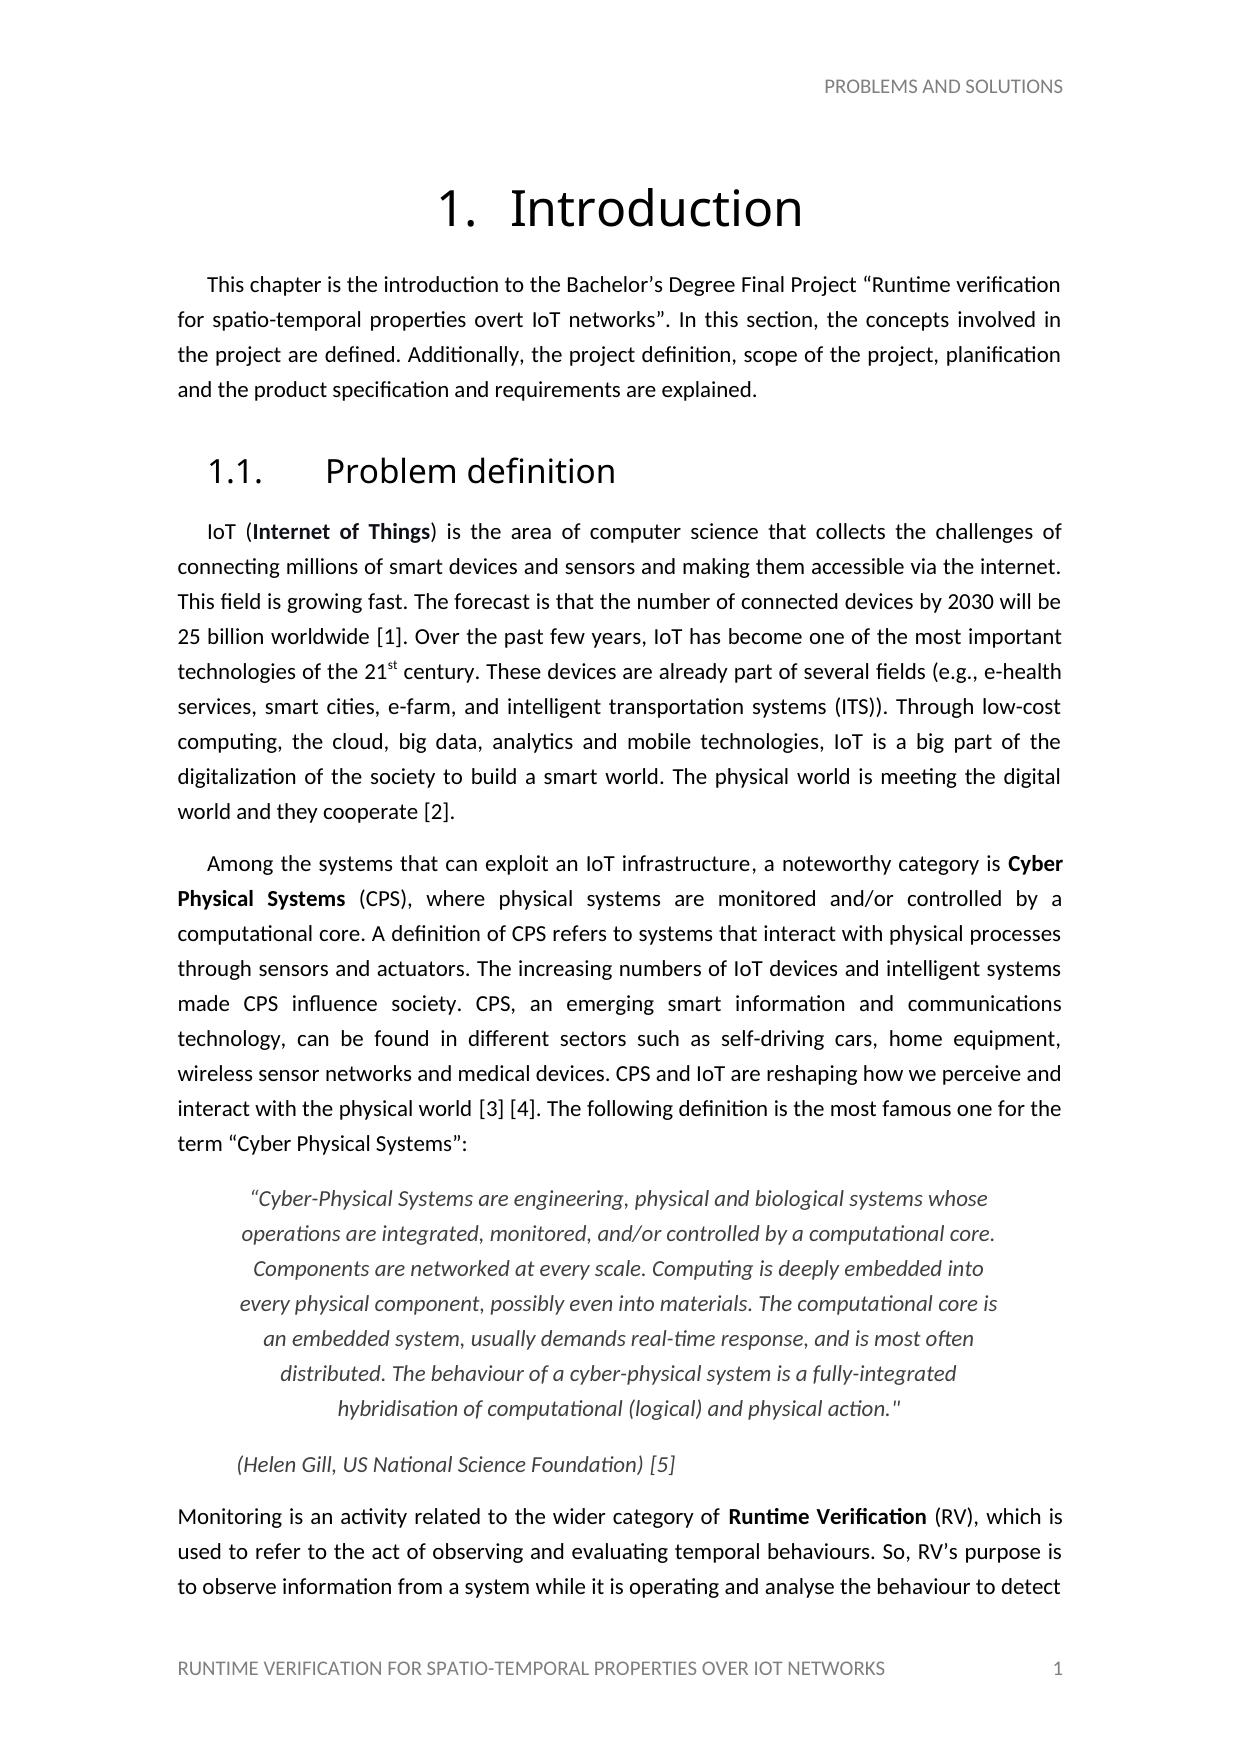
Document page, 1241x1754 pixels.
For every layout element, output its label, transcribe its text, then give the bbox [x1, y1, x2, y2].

text This chapter is the introduction to the Bachelor’s Degree Final Project “Runtime verification for spatio-temporal properties overt IoT networks”. In this section, the concepts involved in the project are defined. Additionally, the project definition, scope of the project, planification and the product specification and requirements are explained. [177, 270, 1063, 403]
text Among the systems that can exploit an IoT infrastructure, a noteworthy category is Cyber Physical Systems (CPS), where physical systems are monitored and/or controlled by a computational core. A definition of CPS refers to systems that interact with physical processes through sensors and actuators. The increasing numbers of IoT devices and intelligent systems made CPS influence society. CPS, an emerging smart information and communications technology, can be found in different sectors such as self-driving cars, home equipment, wireless sensor networks and medical devices. CPS and IoT are reshaping how we perceive and interact with the physical world . The following definition is the most famous one for the term “Cyber Physical Systems”: [177, 849, 1063, 1157]
text IoT (Internet of Things) is the area of computer science that collects the challenges of connecting millions of smart devices and sensors and making them accessible via the internet. This field is growing fast. The forecast is that the number of connected devices by 2030 will be 25 billion worldwide . Over the past few years, IoT has become one of the most important technologies of the 21st century. These devices are already part of several fields (e.g., e-health services, smart cities, e-farm, and intelligent transportation systems (ITS)). Through low-cost computing, the cloud, big data, analytics and mobile technologies, IoT is a big part of the digitalization of the society to build a smart world. The physical world is meeting the digital world and they cooperate. [177, 517, 1063, 825]
text “Cyber-Physical Systems are engineering, physical and biological systems whose operations are integrated, monitored, and/or controlled by a computational core. Components are networked at every scale. Computing is deeply embedded into every physical component, possibly even into materials. The computational core is an embedded system, usually demands real-time response, and is most often distributed. The behaviour of a cyber-physical system is a fully-integrated hybridisation of computational (logical) and physical action." [236, 1184, 1004, 1422]
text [177, 1502, 1063, 1600]
subtitle Introduction [177, 173, 1063, 241]
text (Helen Gill, US National Science Foundation) [236, 1450, 1004, 1478]
subtitle Problem definition [207, 448, 1063, 493]
